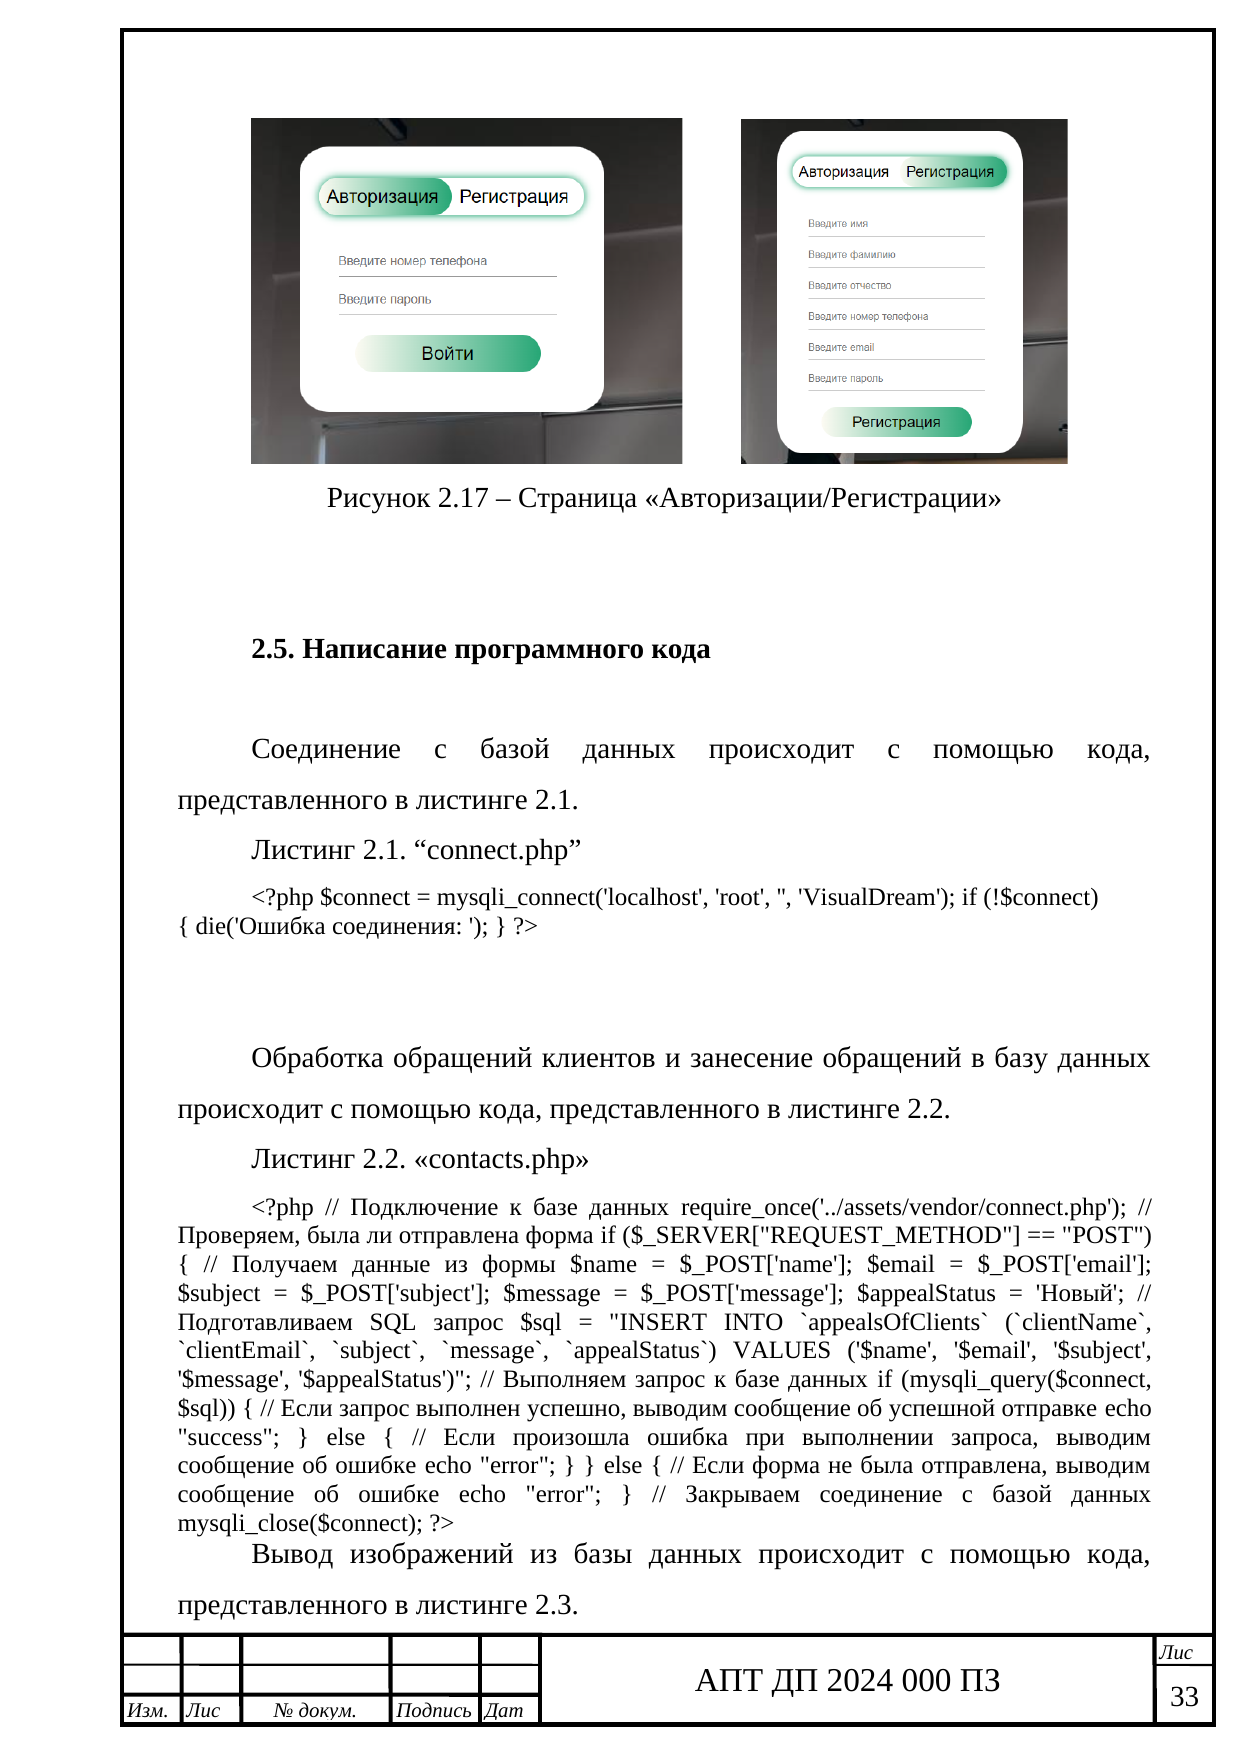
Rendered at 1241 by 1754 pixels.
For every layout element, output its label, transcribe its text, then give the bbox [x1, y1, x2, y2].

text <?php // Подключение к базе данных require_once('../assets/vendor/connect.php'); // Проверяем, была ли отправлена форма if ($_SERVER["REQUEST_METHOD"] == "POST") { // Получаем данные из формы $name = $_POST['name']; $email = $_POST['email']; $subject = $_POST['subject']; $message = $_POST['message']; $appealStatus = 'Новый'; // Подготавливаем SQL запрос $sql = "INSERT INTO `appealsOfClients` (`clientName`, `clientEmail`, `subject`, `message`, `appealStatus`) VALUES ('$name', '$email', '$subject', '$message', '$appealStatus')"; // Выполняем запрос к базе данных if (mysqli_query($connect, $sql)) { // Если запрос выполнен успешно, выводим сообщение об успешной отправке echo "success"; } else { // Если произошла ошибка при выполнении запроса, выводим сообщение об ошибке echo "error"; } } else { // Если форма не была отправлена, выводим сообщение об ошибке echo "error"; } // Закрываем соединение с базой данных mysqli_close($connect); ?> [177, 1192, 1152, 1537]
picture [251, 118, 683, 464]
text Вывод изображений из базы данных происходит с помощью кода, представленного в листинге 2.3. [177, 1537, 1152, 1620]
subtitle 2.5. Написание программного кода [177, 631, 1152, 664]
text Листинг 2.1. “connect.php” [177, 832, 1152, 866]
text Обработка обращений клиентов и занесение обращений в базу данных происходит с помощью кода, представленного в листинге 2.2. [177, 1041, 1152, 1124]
text Листинг 2.2. «contacts.php» [177, 1141, 1152, 1175]
text Соединение с базой данных происходит с помощью кода, представленного в листинге 2.1. [177, 732, 1152, 815]
text <?php $connect = mysqli_connect('localhost', 'root', '', 'VisualDream'); if (!$connect) { die('Ошибка соединения: '); } ?> [177, 882, 1152, 940]
picture [741, 119, 1068, 464]
text Рисунок 2.17 – Страница «Авторизации/Регистрации» [177, 480, 1152, 513]
